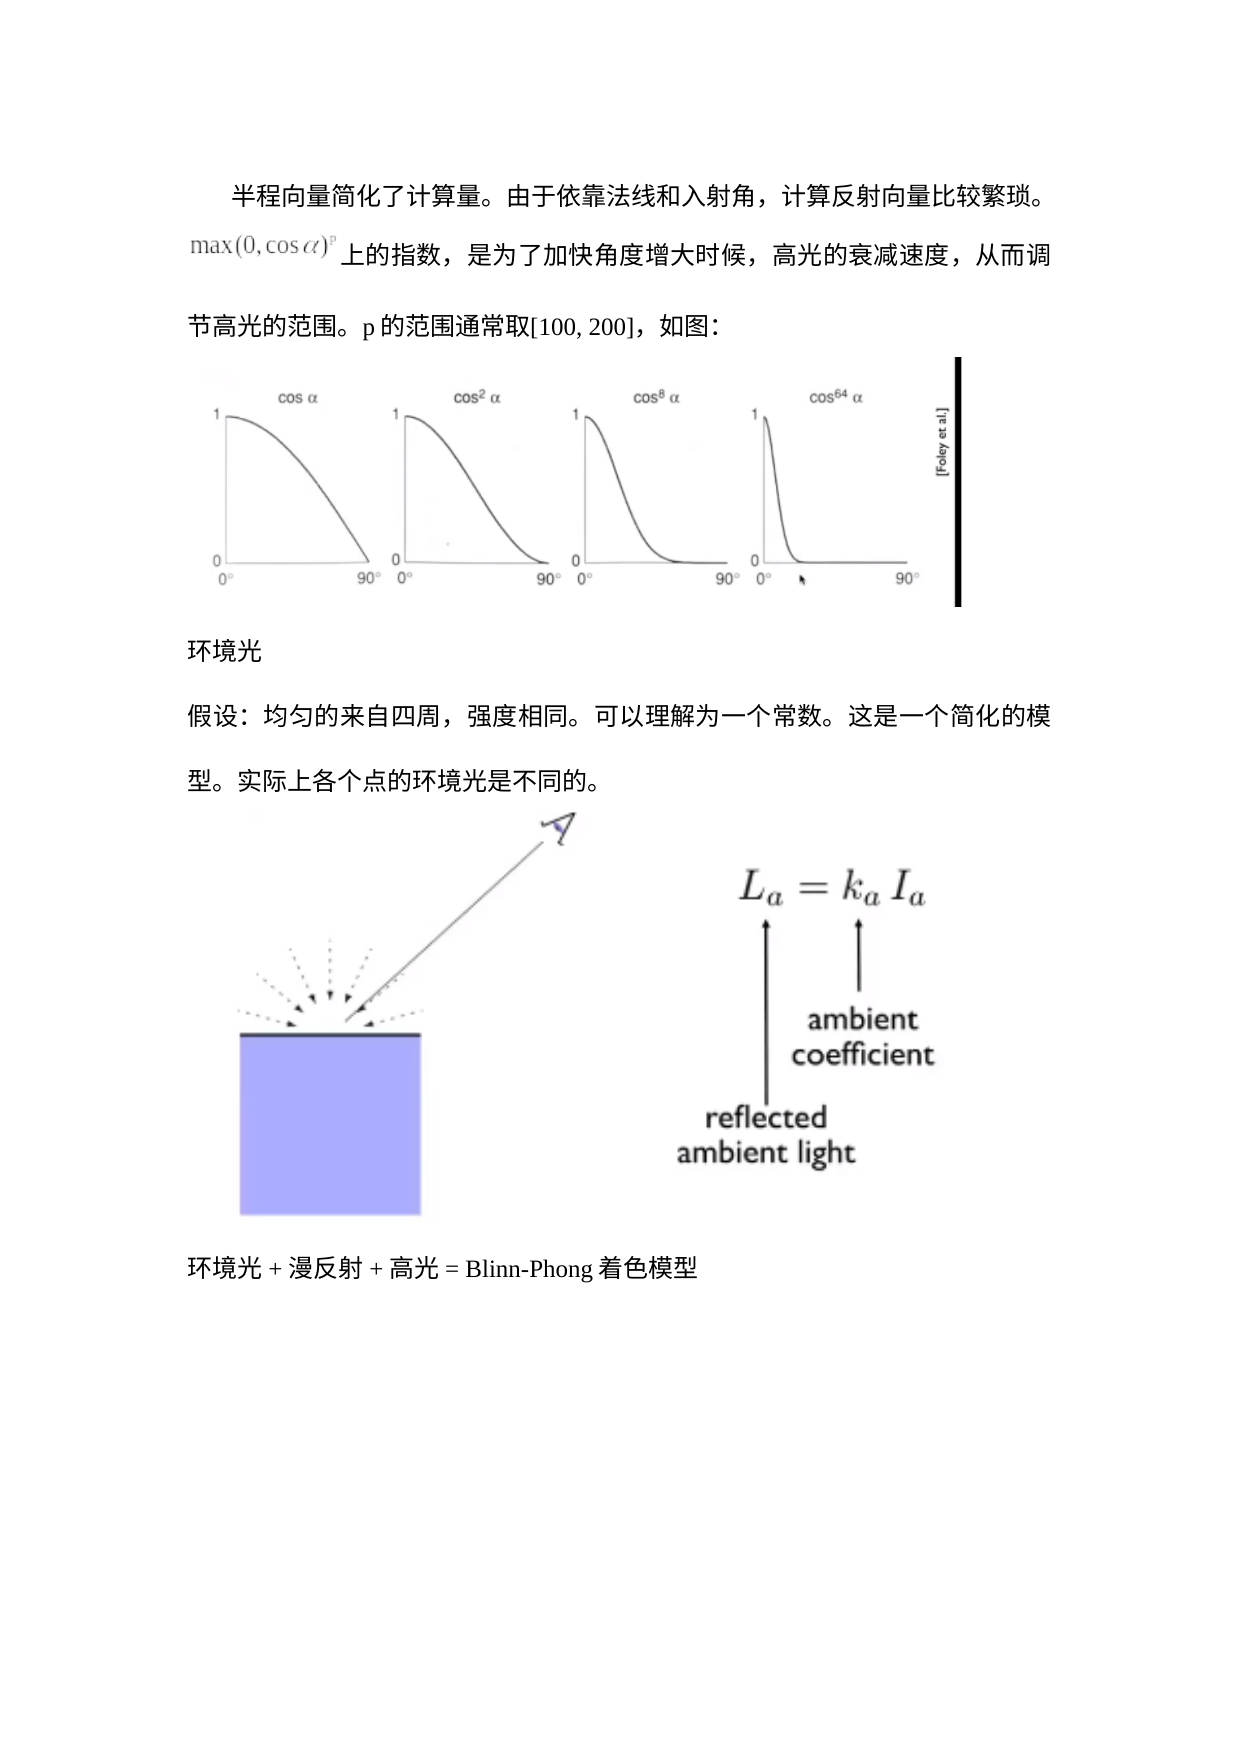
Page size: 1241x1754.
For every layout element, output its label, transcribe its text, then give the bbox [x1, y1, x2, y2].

text 假设：均匀的来自四周，强度相同。可以理解为一个常数。这是一个简化的模型。实际上各个点的环境光是不同的。 [187, 682, 1053, 812]
text 半程向量简化了计算量。由于依靠法线和入射角，计算反射向量比较繁琐。 [187, 162, 1053, 227]
text 环境光 [187, 617, 1053, 682]
text 上的指数，是为了加快角度增大时候，高光的衰减速度，从而调节高光的范围。p的范围通常取[100, 200]，如图： [187, 227, 1053, 357]
picture [187, 812, 998, 1234]
picture [187, 357, 962, 607]
text 环境光 + 漫反射 + 高光 = Blinn-Phong着色模型 [187, 1234, 1053, 1299]
